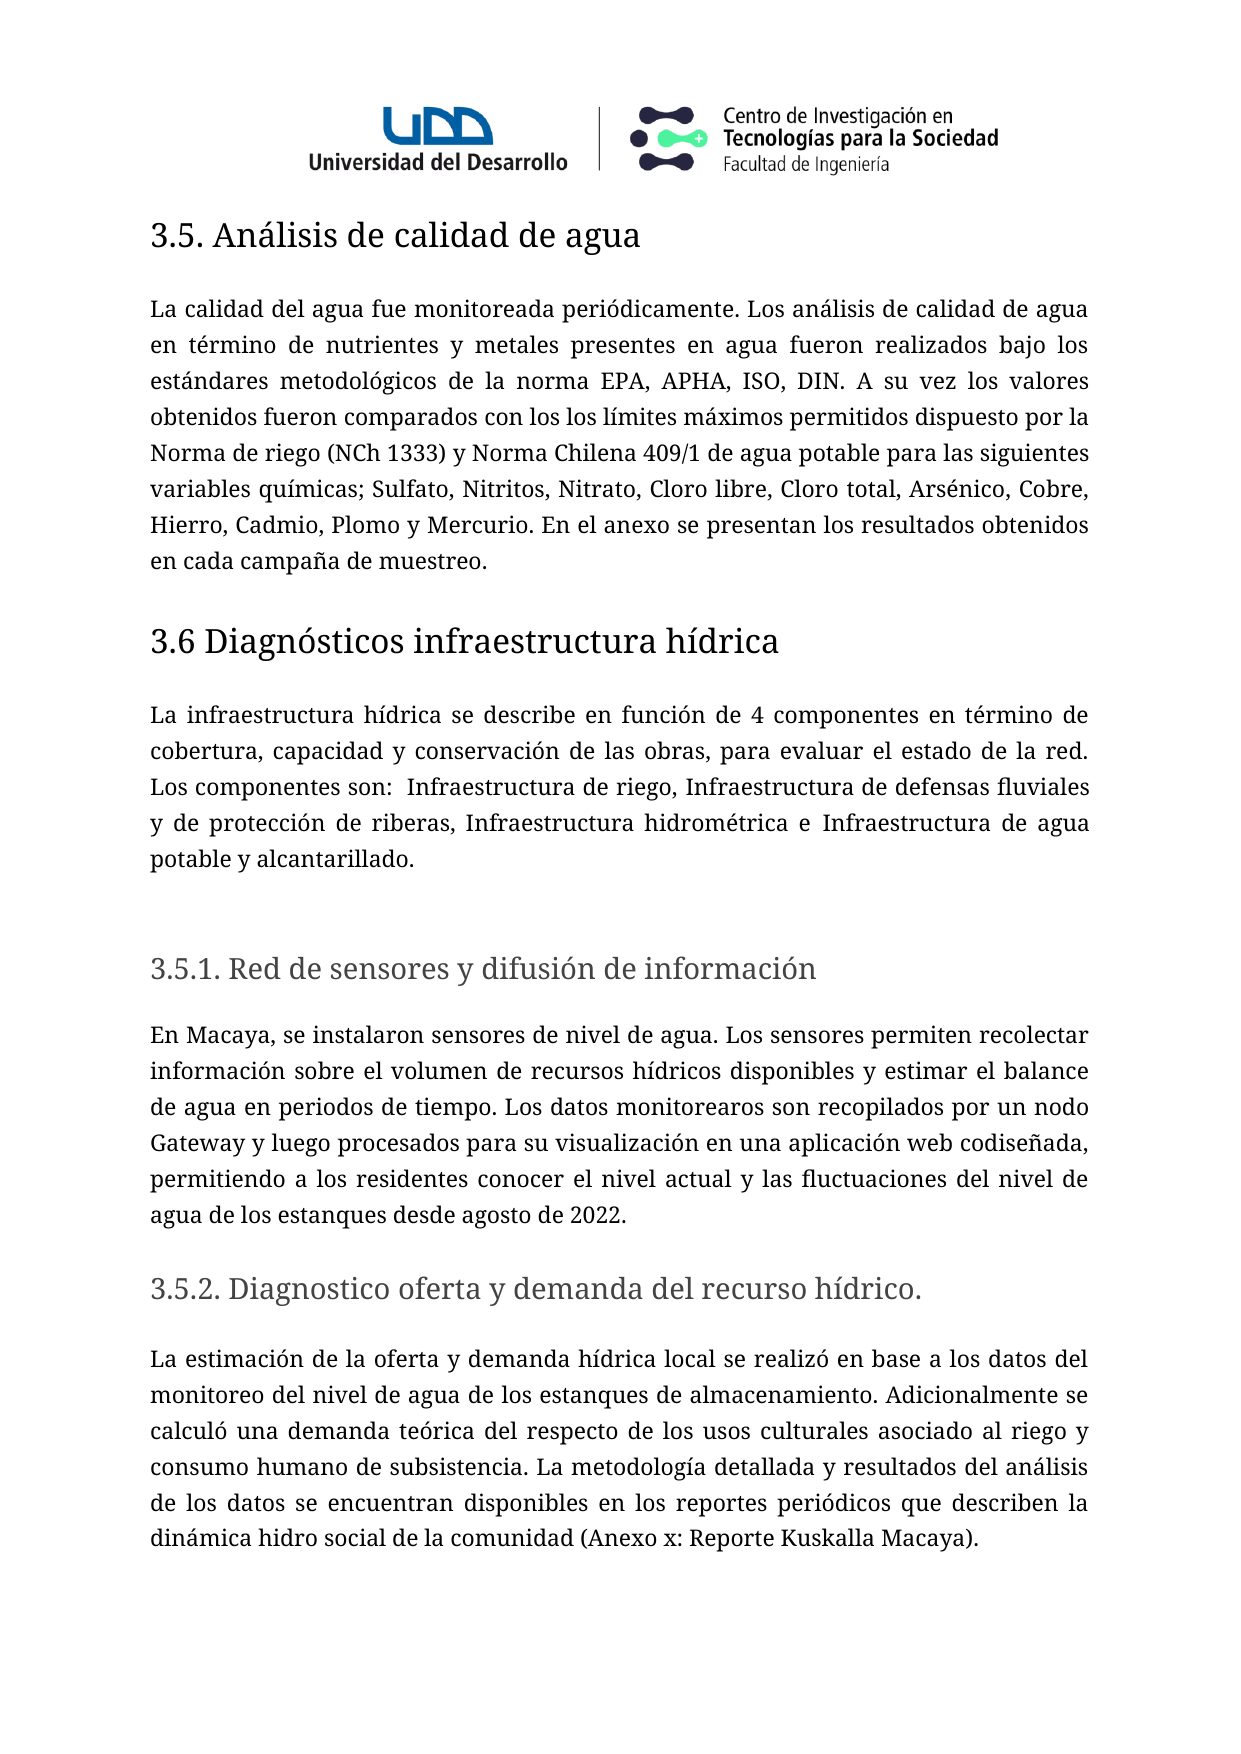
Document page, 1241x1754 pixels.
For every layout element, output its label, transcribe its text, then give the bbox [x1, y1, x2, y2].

text La calidad del agua fue monitoreada periódicamente. Los análisis de calidad de agua en término de nutrientes y metales presentes en agua fueron realizados bajo los estándares metodológicos de la norma EPA, APHA, ISO, DIN. A su vez los valores obtenidos fueron comparados con los los límites máximos permitidos dispuesto por la Norma de riego (NCh 1333) y Norma Chilena 409/1 de agua potable para las siguientes variables químicas; Sulfato, Nitritos, Nitrato, Cloro libre, Cloro total, Arsénico, Cobre, Hierro, Cadmio, Plomo y Mercurio. En el anexo se presentan los resultados obtenidos en cada campaña de muestreo. [150, 293, 1090, 576]
subtitle 3.6 Diagnósticos infraestructura hídrica [150, 618, 1090, 663]
text La estimación de la oferta y demanda hídrica local se realizó en base a los datos del monitoreo del nivel de agua de los estanques de almacenamiento. Adicionalmente se calculó una demanda teórica del respecto de los usos culturales asociado al riego y consumo humano de subsistencia. La metodología detallada y resultados del análisis de los datos se encuentran disponibles en los reportes periódicos que describen la dinámica hidro social de la comunidad (Anexo x: Reporte Kuskalla Macaya). [150, 1343, 1090, 1554]
picture [239, 75, 1049, 212]
subtitle 3.5.1. Red de sensores y difusión de información [150, 948, 1090, 988]
text La infraestructura hídrica se describe en función de 4 componentes en término de cobertura, capacidad y conservación de las obras, para evaluar el estado de la red. Los componentes son: Infraestructura de riego, Infraestructura de defensas fluviales y de protección de riberas, Infraestructura hidrométrica e Infraestructura de agua potable y alcantarillado. [150, 699, 1090, 874]
subtitle 3.5. Análisis de calidad de agua [150, 212, 1090, 257]
text En Macaya, se instalaron sensores de nivel de agua. Los sensores permiten recolectar información sobre el volumen de recursos hídricos disponibles y estimar el balance de agua en periodos de tiempo. Los datos monitorearos son recopilados por un nodo Gateway y luego procesados para su visualización en una aplicación web codiseñada, permitiendo a los residentes conocer el nivel actual y las fluctuaciones del nivel de agua de los estanques desde agosto de 2022. [150, 1019, 1090, 1230]
subtitle 3.5.2. Diagnostico oferta y demanda del recurso hídrico. [150, 1268, 1090, 1308]
